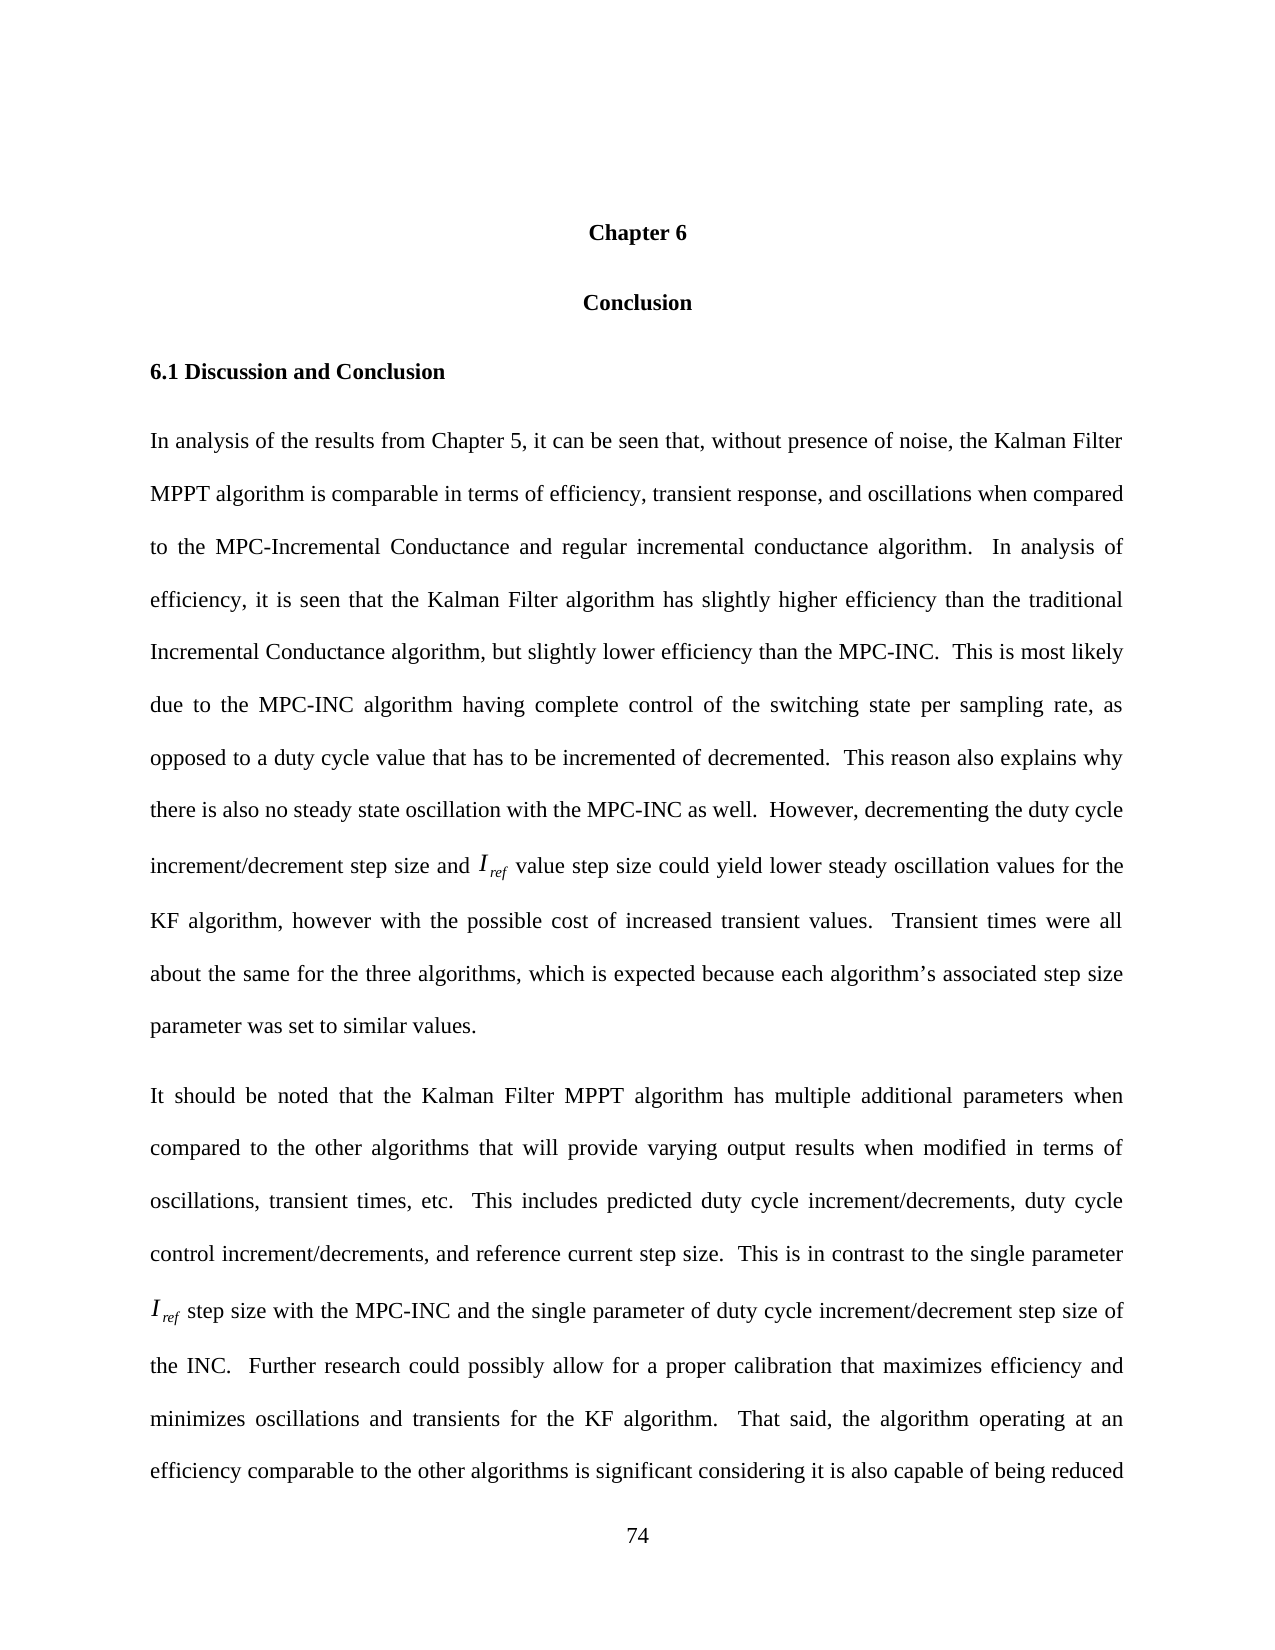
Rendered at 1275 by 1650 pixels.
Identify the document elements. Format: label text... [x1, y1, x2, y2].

text Conclusion [150, 289, 1125, 315]
text Chapter 6 [150, 219, 1125, 246]
text 6.1 Discussion and Conclusion [150, 358, 1125, 384]
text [150, 1082, 1125, 1484]
text In analysis of the results from Chapter 5, it can be seen that, without presence of noise, the Kalman Filter MPPT algorithm is comparable in terms of efficiency, transient response, and oscillations when compared to the MPC-Incremental Conductance and regular incremental conductance algorithm. In analysis of efficiency, it is seen that the Kalman Filter algorithm has slightly higher efficiency than the traditional Incremental Conductance algorithm, but slightly lower efficiency than the MPC-INC. This is most likely due to the MPC-INC algorithm having complete control of the switching state per sampling rate, as opposed to a duty cycle value that has to be incremented of decremented. This reason also explains why there is also no steady state oscillation with the MPC-INC as well. However, decrementing the duty cycle increment/decrement step size and value step size could yield lower steady oscillation values for the KF algorithm, however with the possible cost of increased transient values. Transient times were all about the same for the three algorithms, which is expected because each algorithm’s associated step size parameter was set to similar values. [150, 427, 1125, 1039]
